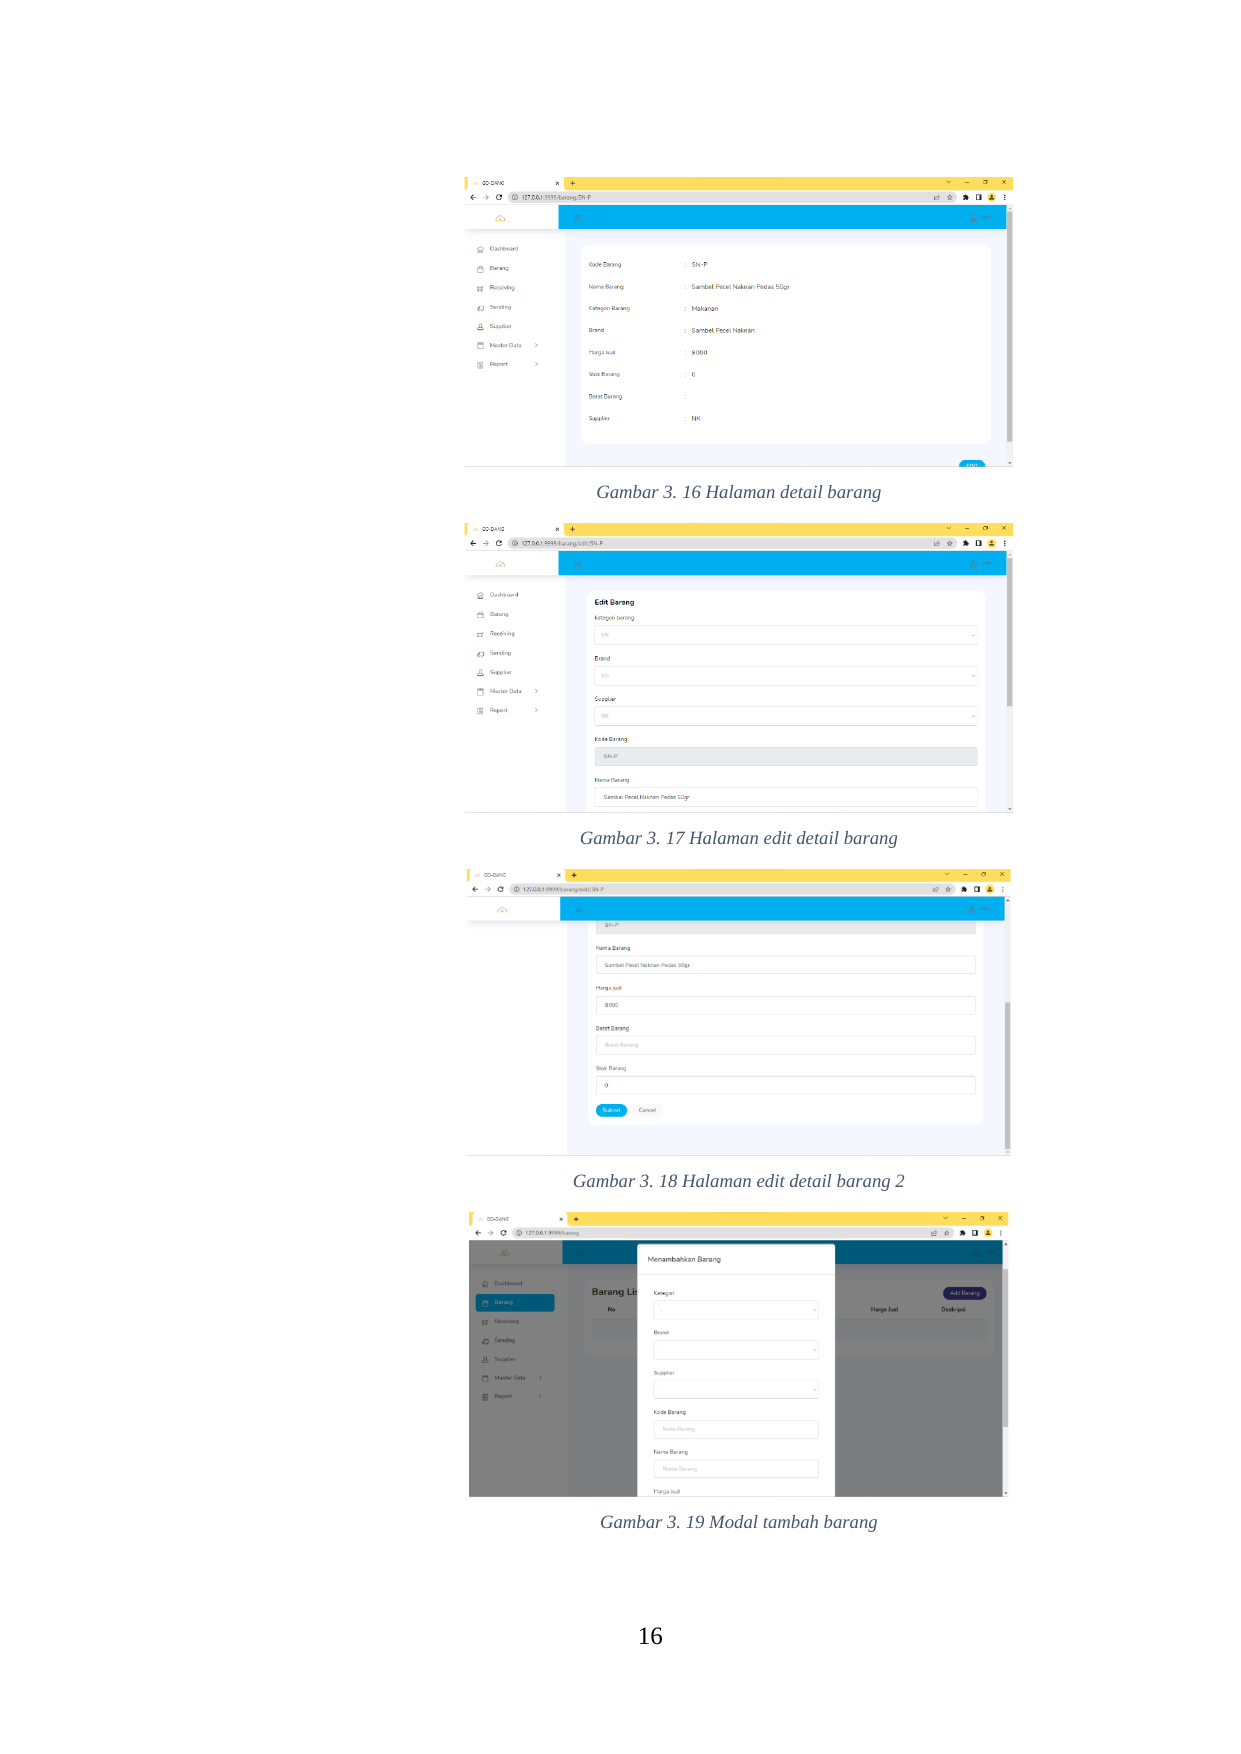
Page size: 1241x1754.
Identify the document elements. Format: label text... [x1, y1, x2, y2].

picture [464, 177, 1013, 467]
text Gambar 3. 19 Modal tambah barang [414, 1511, 1063, 1533]
text Gambar 3. 18 Halaman edit detail barang 2 [414, 1170, 1063, 1192]
picture [469, 1212, 1009, 1497]
text Gambar 3. 17 Halaman edit detail barang [414, 827, 1063, 848]
picture [464, 523, 1013, 813]
text Gambar 3. 16 Halaman detail barang [414, 481, 1063, 502]
picture [466, 869, 1011, 1156]
